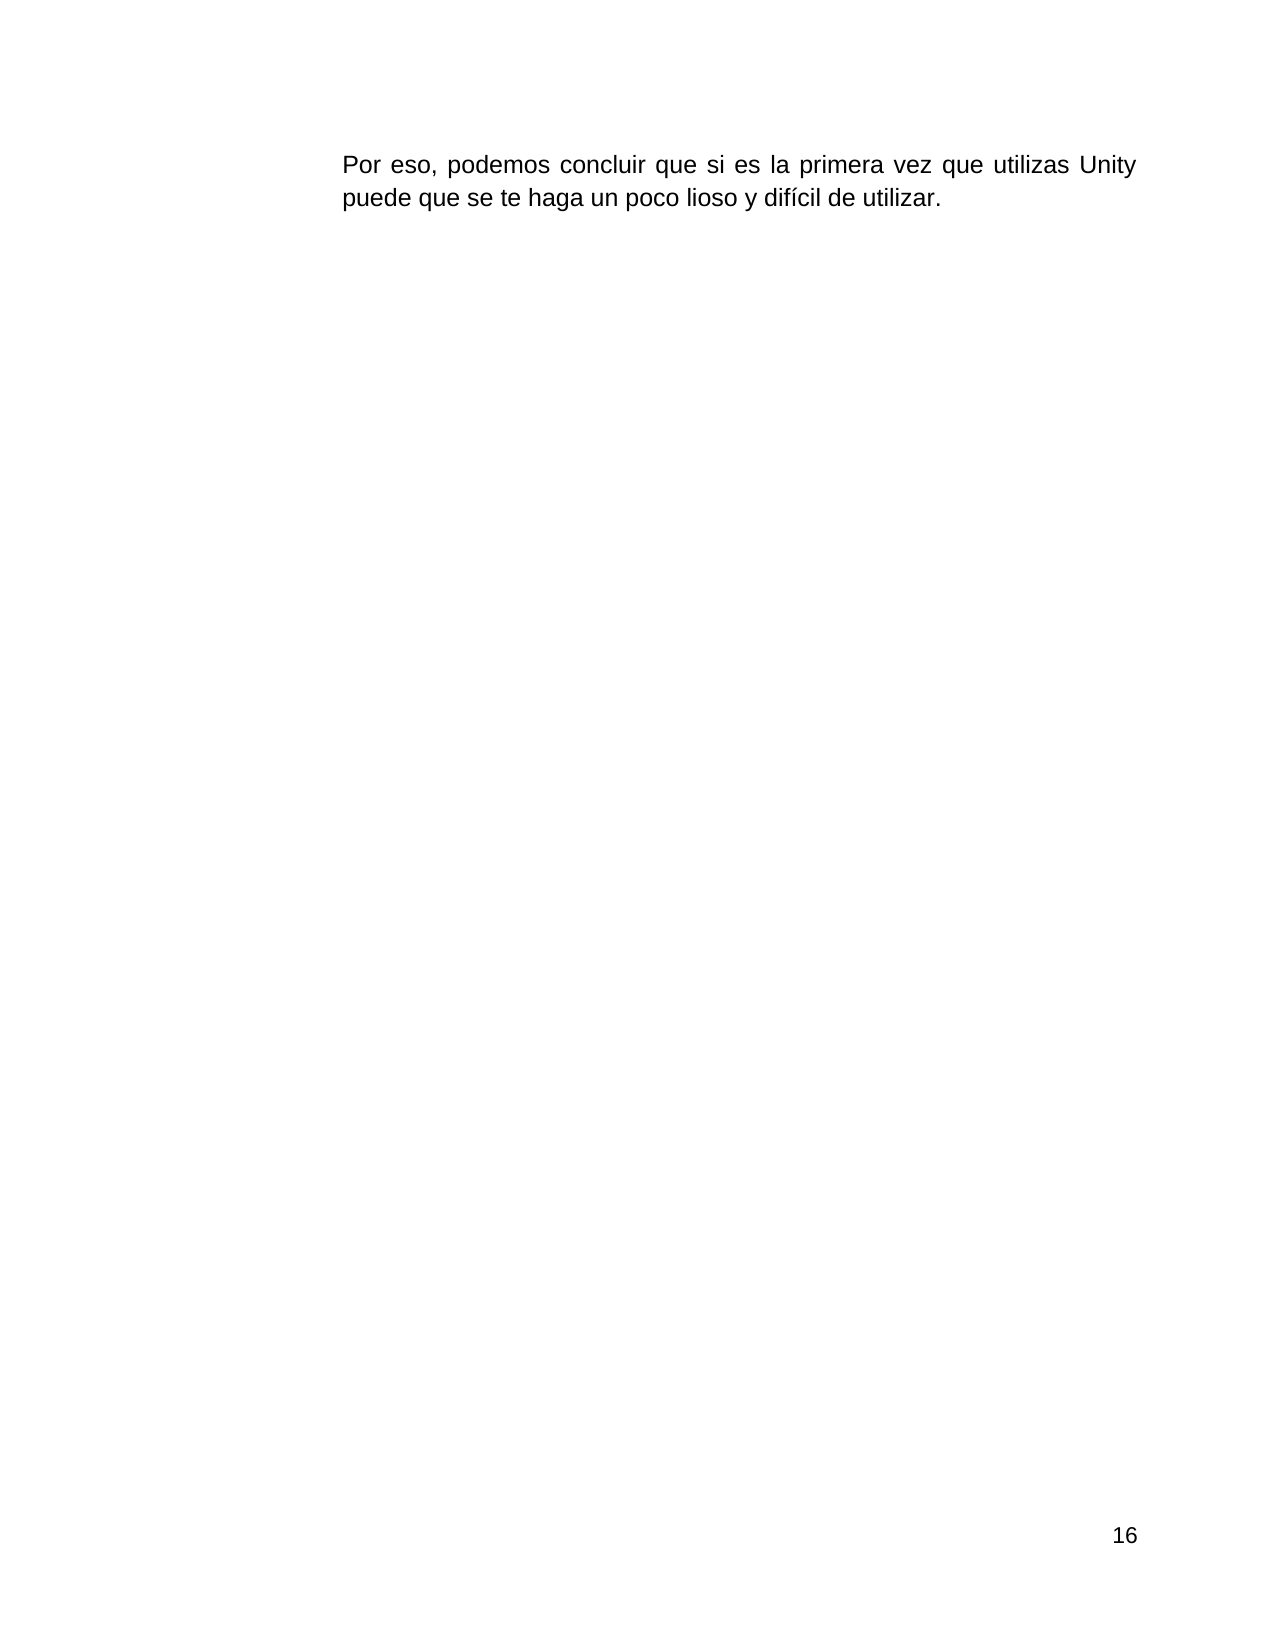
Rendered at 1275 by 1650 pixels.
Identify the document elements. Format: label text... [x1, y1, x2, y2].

text Por eso, podemos concluir que si es la primera vez que utilizas Unity puede que se te haga un poco lioso y difícil de utilizar. [342, 150, 1137, 212]
